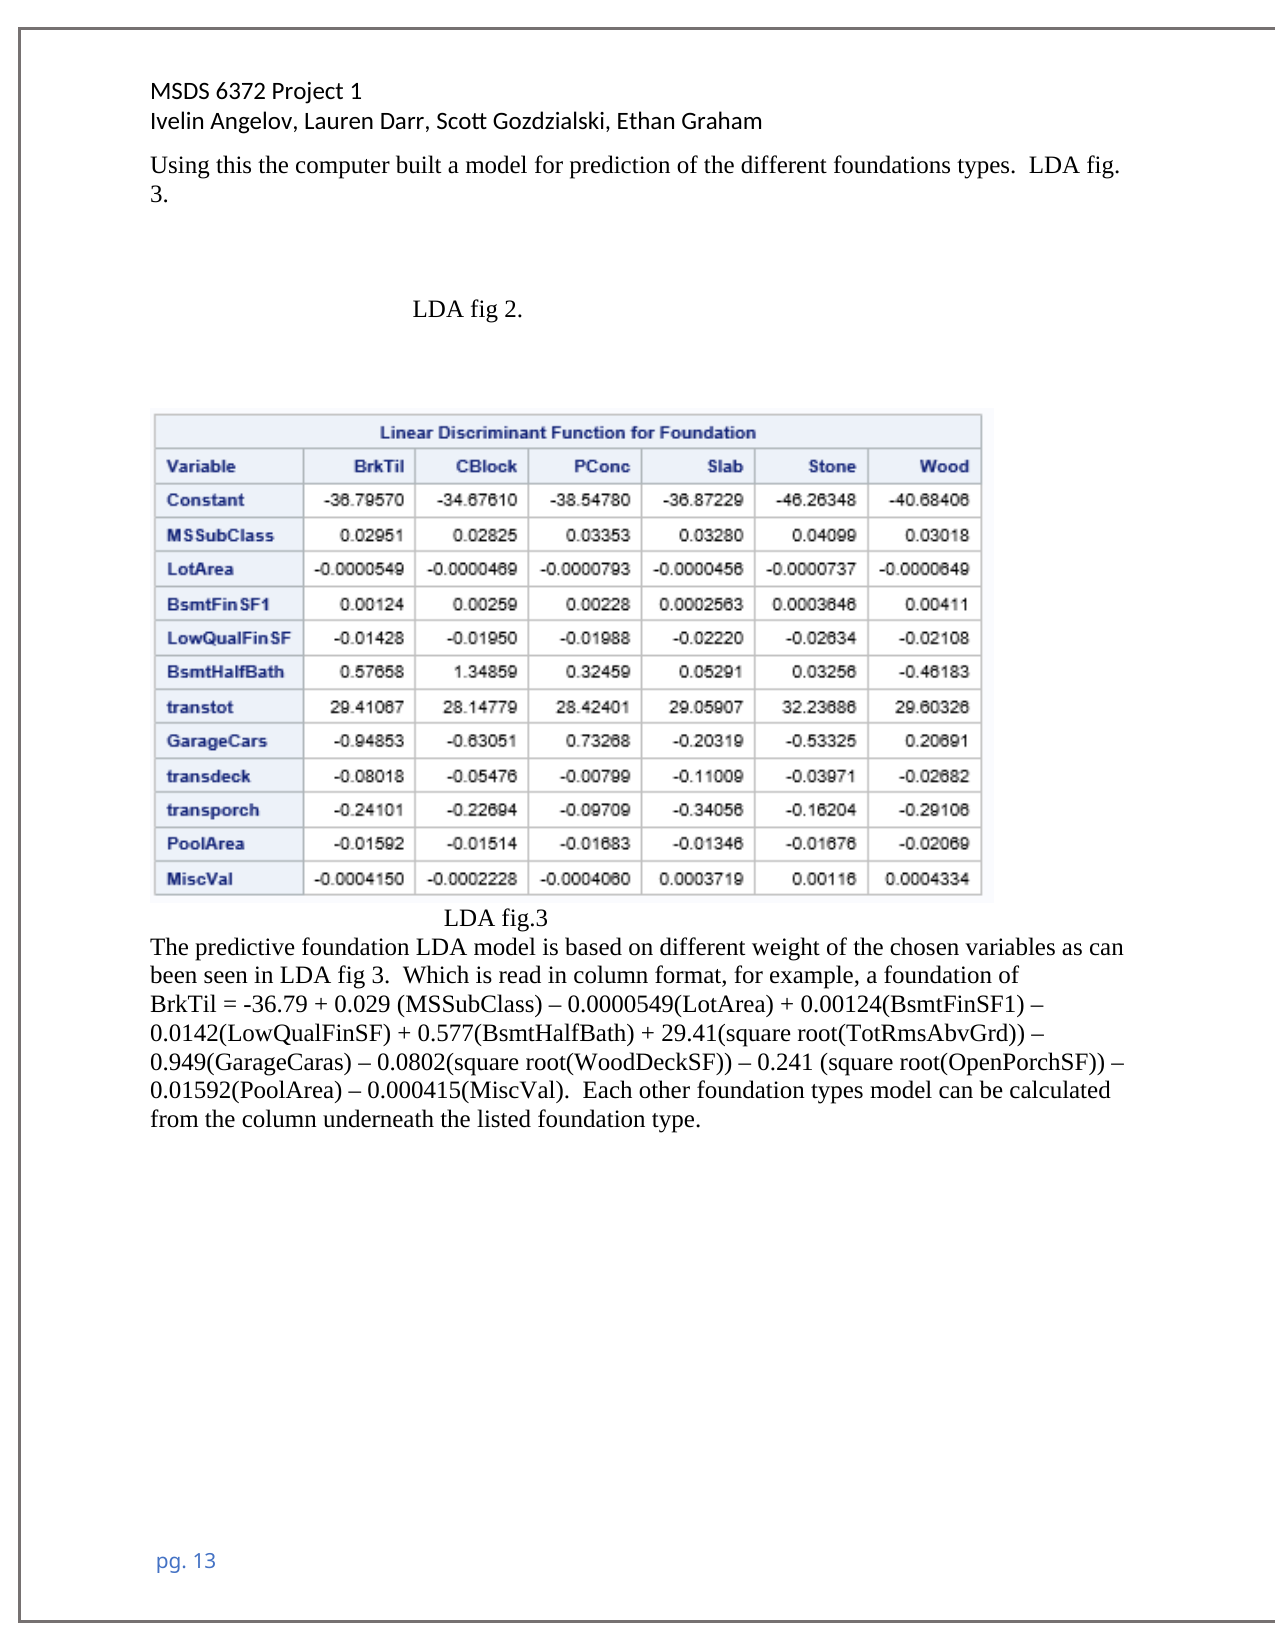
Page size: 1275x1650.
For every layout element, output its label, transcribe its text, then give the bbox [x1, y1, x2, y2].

text The predictive foundation LDA model is based on different weight of the chosen variables as can been seen in LDA fig 3. Which is read in column format, for example, a foundation of [150, 932, 1125, 989]
text Using this the computer built a model for prediction of the different foundations types. LDA fig. 3. [150, 150, 1125, 207]
text LDA fig.3 [150, 903, 1125, 932]
text BrkTil = -36.79 + 0.029 (MSSubClass) – 0.0000549(LotArea) + 0.00124(BsmtFinSF1) – 0.0142(LowQualFinSF) + 0.577(BsmtHalfBath) + 29.41(square root(TotRmsAbvGrd)) – 0.949(GarageCaras) – 0.0802(square root(WoodDeckSF)) – 0.241 (square root(OpenPorchSF)) – 0.01592(PoolArea) – 0.000415(MiscVal). Each other foundation types model can be calculated from the column underneath the listed foundation type. [150, 989, 1125, 1133]
text LDA fig 2. [150, 294, 1125, 322]
picture [150, 408, 994, 903]
